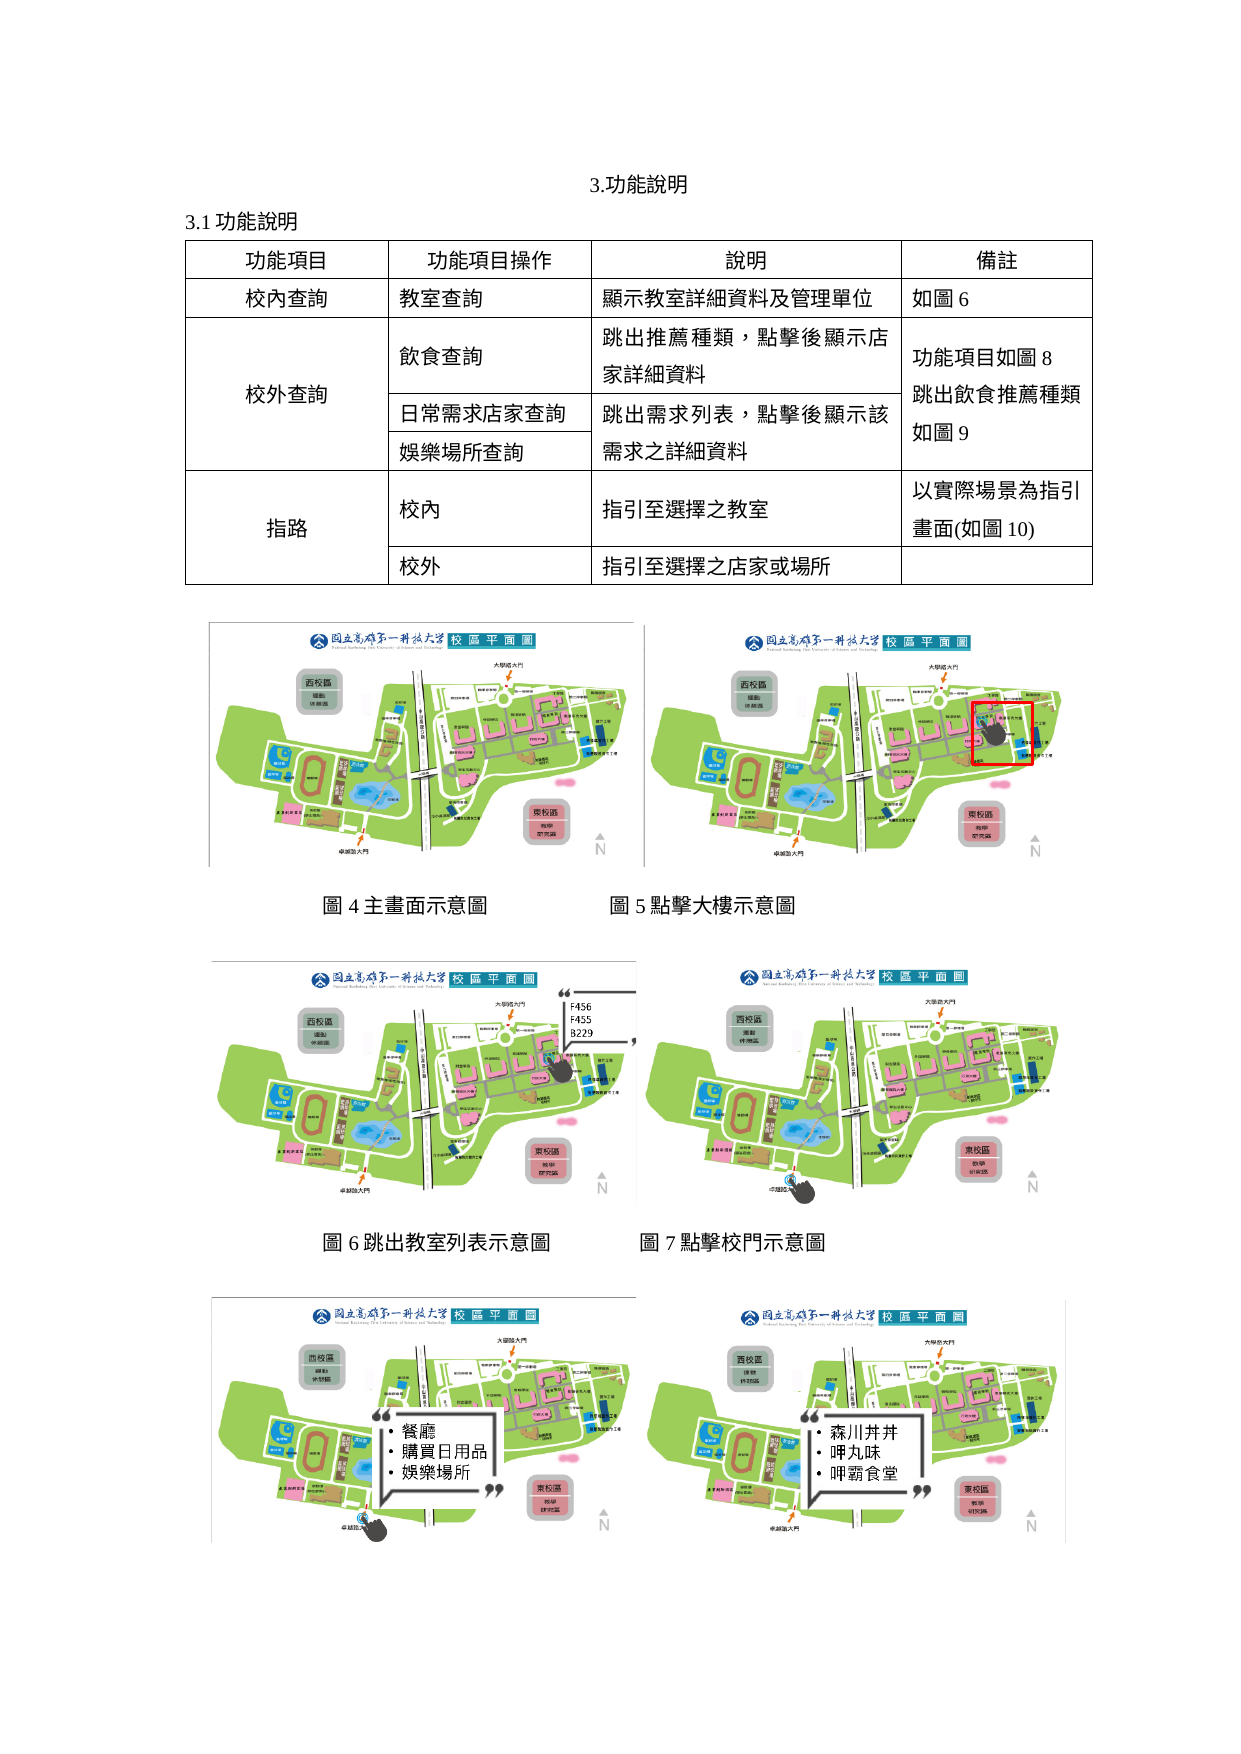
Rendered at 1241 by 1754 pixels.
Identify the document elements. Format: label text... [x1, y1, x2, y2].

table_cell 功能項目如圖8 跳出飲食推薦種類如圖9 [902, 318, 1092, 470]
table_header 說明 [592, 241, 901, 278]
picture [211, 1297, 637, 1543]
table_cell 校外 [389, 547, 591, 584]
table_header 功能項目操作 [389, 241, 591, 278]
picture [641, 960, 1066, 1206]
table_cell [902, 547, 1092, 584]
picture [643, 625, 1069, 867]
text 3.功能說明 [185, 164, 1092, 202]
table_cell 指路 [186, 471, 388, 584]
table_cell 跳出推薦種類，點擊後顯示店家詳細資料 [592, 318, 901, 393]
table_cell 教室查詢 [389, 279, 591, 317]
text 圖 4 主畫面示意圖 圖 5 點擊大樓示意圖 [323, 885, 1092, 923]
text 3.1功能說明 [185, 202, 1092, 239]
picture [211, 961, 637, 1206]
text 圖 6 跳出教室列表示意圖 圖 7點擊校門示意圖 [323, 1223, 1092, 1260]
table_cell 跳出需求列表，點擊後顯示該需求之詳細資料 [592, 394, 901, 470]
table_cell 日常需求店家查詢 [389, 394, 591, 431]
table_cell 顯示教室詳細資料及管理單位 [592, 279, 901, 317]
table_cell 以實際場景為指引畫面(如圖10) [902, 471, 1092, 546]
table_cell 校內查詢 [186, 279, 388, 317]
table_cell 飲食查詢 [389, 318, 591, 393]
picture [208, 622, 634, 867]
table_cell 校外查詢 [186, 318, 388, 470]
table_cell 如圖6 [902, 279, 1092, 317]
table_cell 校內 [389, 471, 591, 546]
table_header 功能項目 [186, 241, 388, 278]
picture [641, 1300, 1066, 1543]
table_cell 指引至選擇之教室 [592, 471, 901, 546]
table_cell 娛樂場所查詢 [389, 432, 591, 470]
table_header 備註 [902, 241, 1092, 278]
table_cell 指引至選擇之店家或場所 [592, 547, 901, 584]
